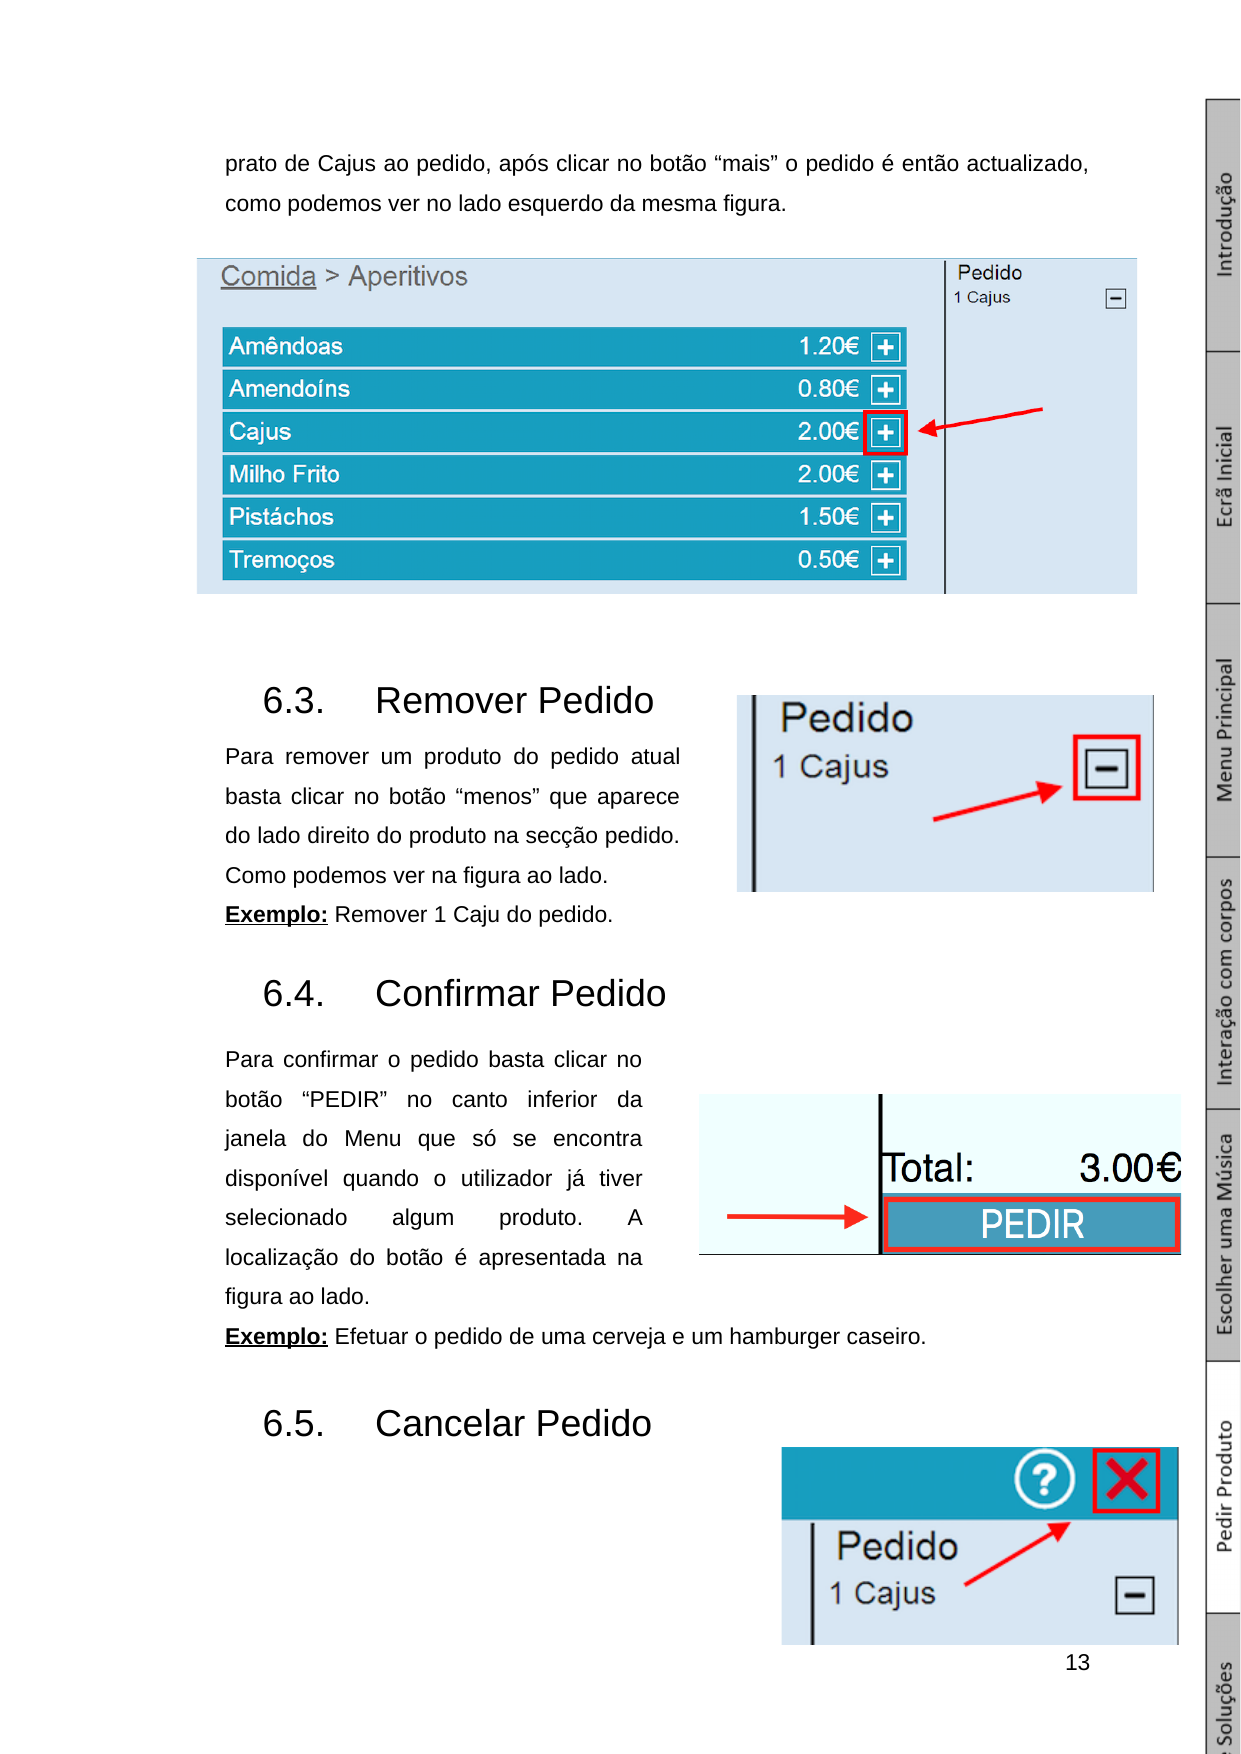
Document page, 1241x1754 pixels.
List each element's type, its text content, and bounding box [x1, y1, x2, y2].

list Cancelar Pedido [262, 1402, 1090, 1445]
picture [699, 1094, 1182, 1255]
list Remover Pedido [262, 678, 1090, 722]
text Exemplo: Efetuar o pedido de uma cerveja e um hamburger caseiro. [225, 1323, 1090, 1349]
picture [736, 695, 1154, 892]
picture [1205, 98, 1241, 1754]
picture [196, 258, 1138, 594]
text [225, 150, 1090, 216]
list Confirmar Pedido [262, 971, 1090, 1014]
text Para remover um produto do pedido atual basta clicar no botão “menos” que aparece do lado direito do produto na secção pedido. Como podemos ver na figura ao lado. [225, 743, 736, 888]
picture [781, 1447, 1179, 1645]
text Exemplo: Remover 1 Caju do pedido. [225, 901, 1090, 927]
